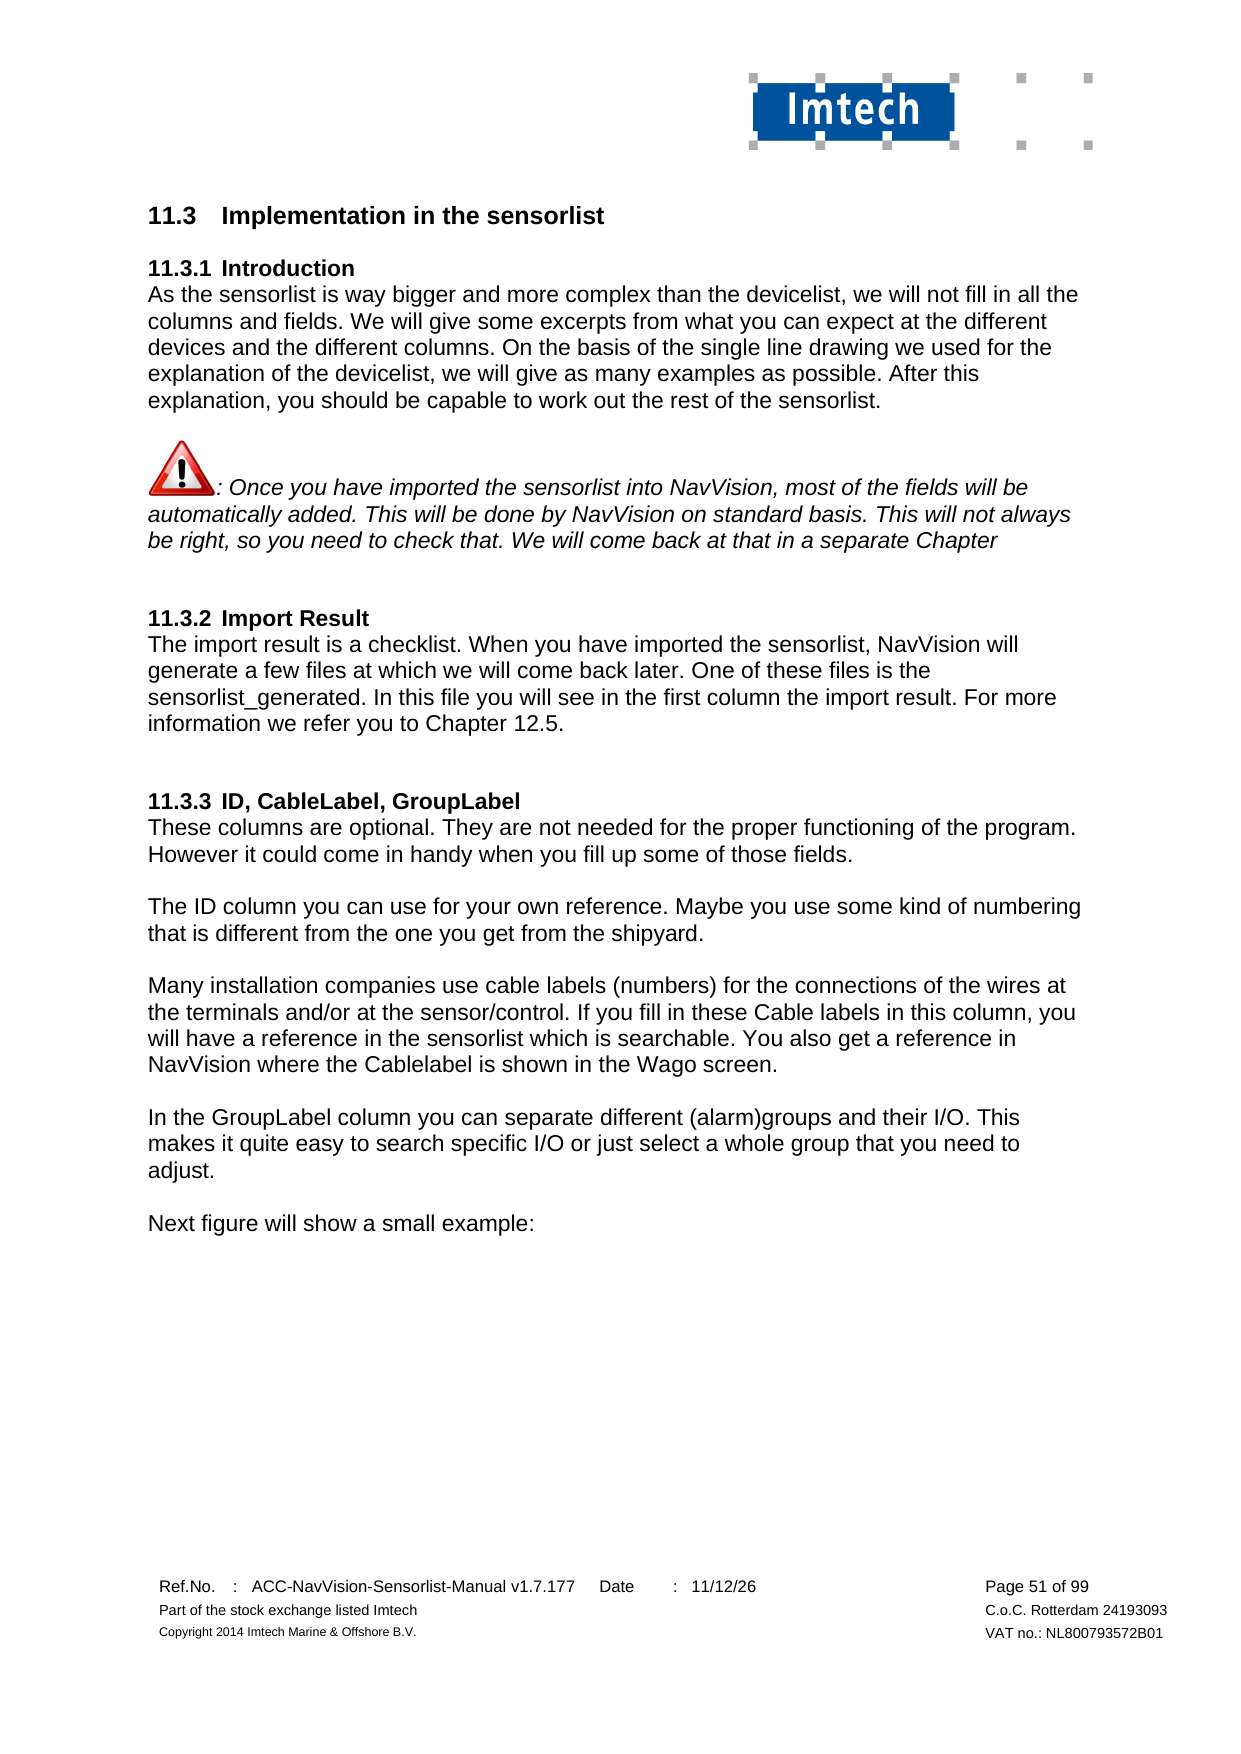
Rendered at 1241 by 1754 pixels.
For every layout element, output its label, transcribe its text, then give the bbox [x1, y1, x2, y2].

picture [748, 73, 1093, 150]
subtitle Introduction [148, 255, 1093, 281]
text Next figure will show a small example: [148, 1209, 1093, 1236]
text Many installation companies use cable labels (numbers) for the connections of the wires at the terminals and/or at the sensor/control. If you fill in these Cable labels in this column, you will have a reference in the sensorlist which is searchable. You also get a reference in NavVision where the Cablelabel is shown in the Wago screen. [148, 972, 1093, 1078]
text These columns are optional. They are not needed for the proper functioning of the program. However it could come in handy when you fill up some of those fields. [148, 814, 1093, 867]
subtitle Import Result [148, 605, 1093, 631]
text In the GroupLabel column you can separate different (alarm)groups and their I/O. This makes it quite easy to search specific I/O or just select a whole group that you need to adjust. [148, 1104, 1093, 1183]
text As the sensorlist is way bigger and more complex than the devicelist, we will not fill in all the columns and fields. We will give some excerpts from what you can expect at the different devices and the different columns. On the basis of the single line drawing we used for the explanation of the devicelist, we will give as many examples as possible. After this explanation, you should be capable to work out the rest of the sensorlist. [148, 281, 1093, 413]
picture [147, 439, 216, 496]
text The ID column you can use for your own reference. Maybe you use some kind of numbering that is different from the one you get from the shipyard. [148, 893, 1093, 946]
subtitle Implementation in the sensorlist [148, 201, 1093, 230]
text The import result is a checklist. When you have imported the sensorlist, NavVision will generate a few files at which we will come back later. One of these files is the sensorlist_generated. In this file you will see in the first column the import result. For more information we refer you to Chapter 12.5. [148, 631, 1093, 736]
subtitle ID, CableLabel, GroupLabel [148, 788, 1093, 814]
text : Once you have imported the sensorlist into NavVision, most of the fields will be automatically added. This will be done by NavVision on standard basis. This will not always be right, so you need to check that. We will come back at that in a separate Chapter [148, 439, 1093, 553]
